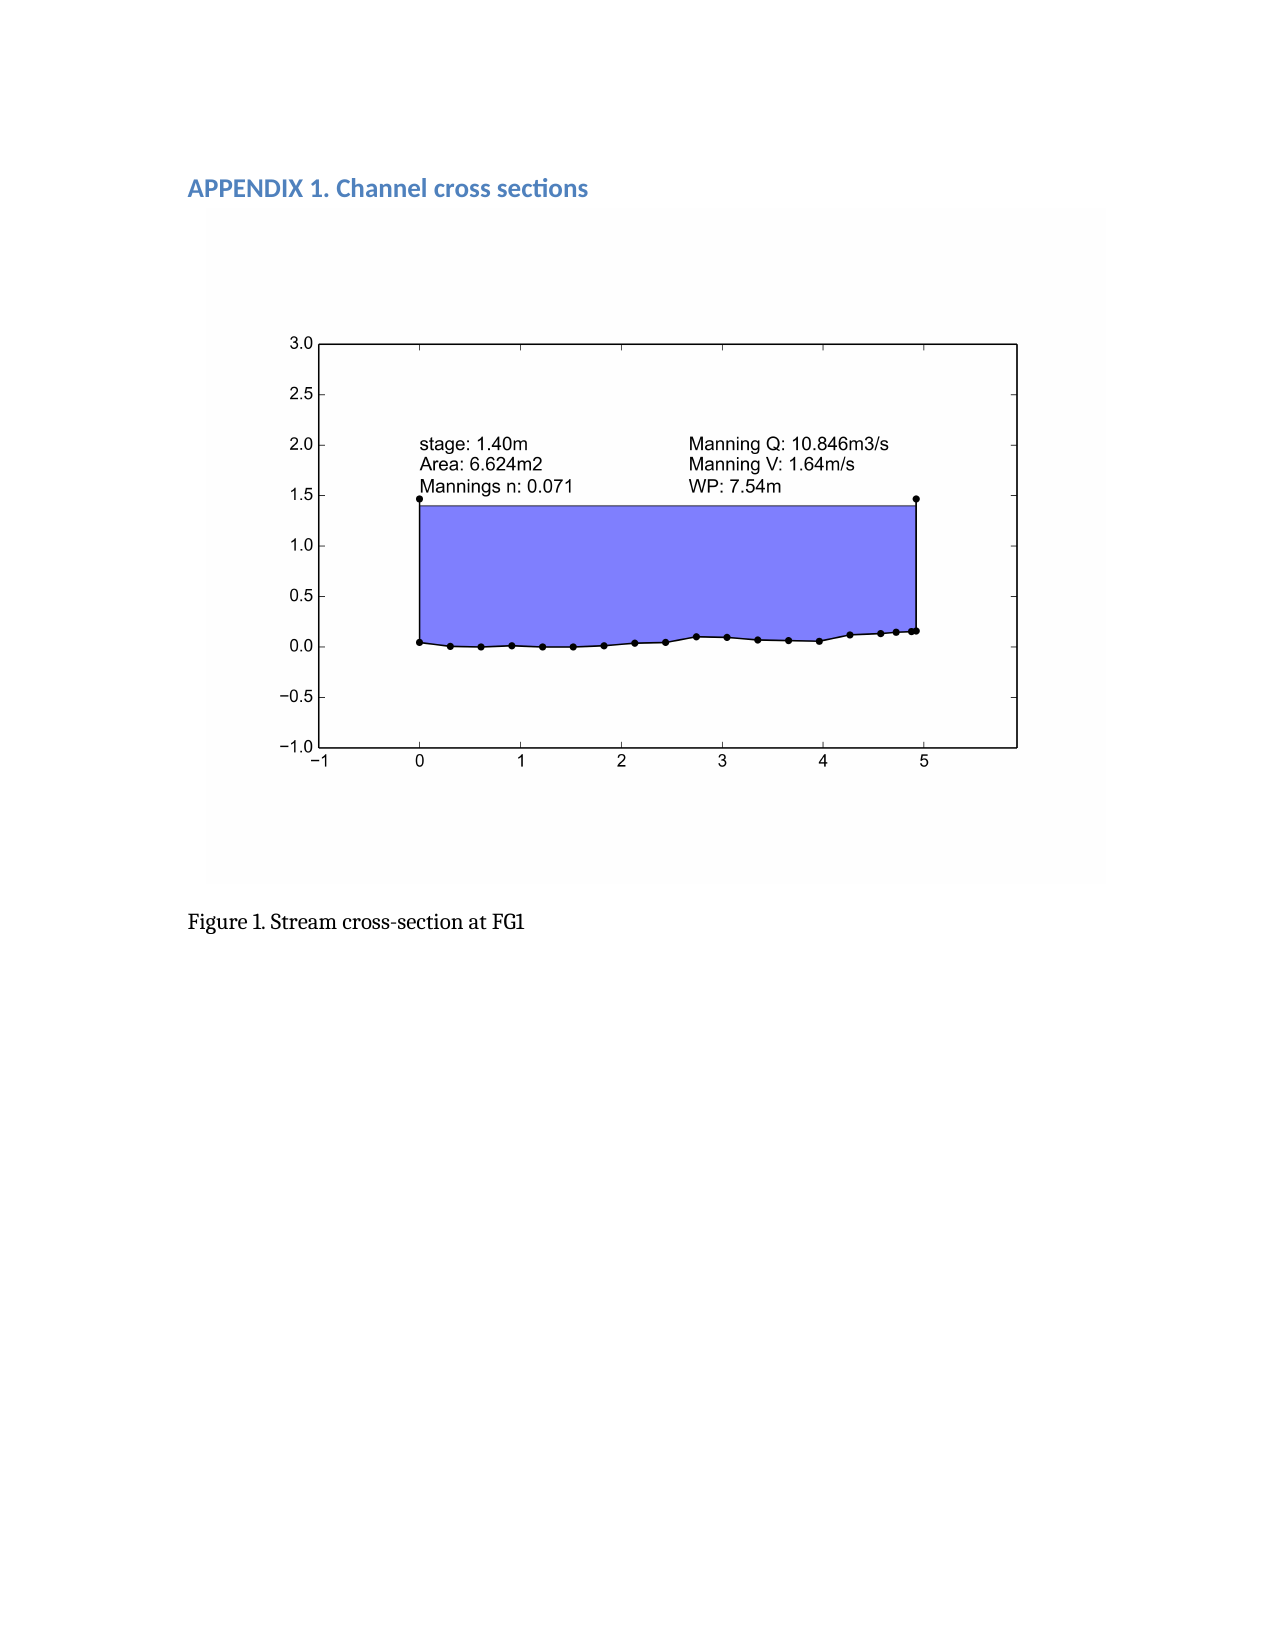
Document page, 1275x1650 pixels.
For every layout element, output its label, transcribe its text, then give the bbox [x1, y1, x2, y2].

picture [206, 208, 1107, 884]
subtitle APPENDIX 1. Channel cross sections [187, 171, 1087, 204]
text Figure 1. Stream cross-section at FG1 [187, 908, 1087, 935]
